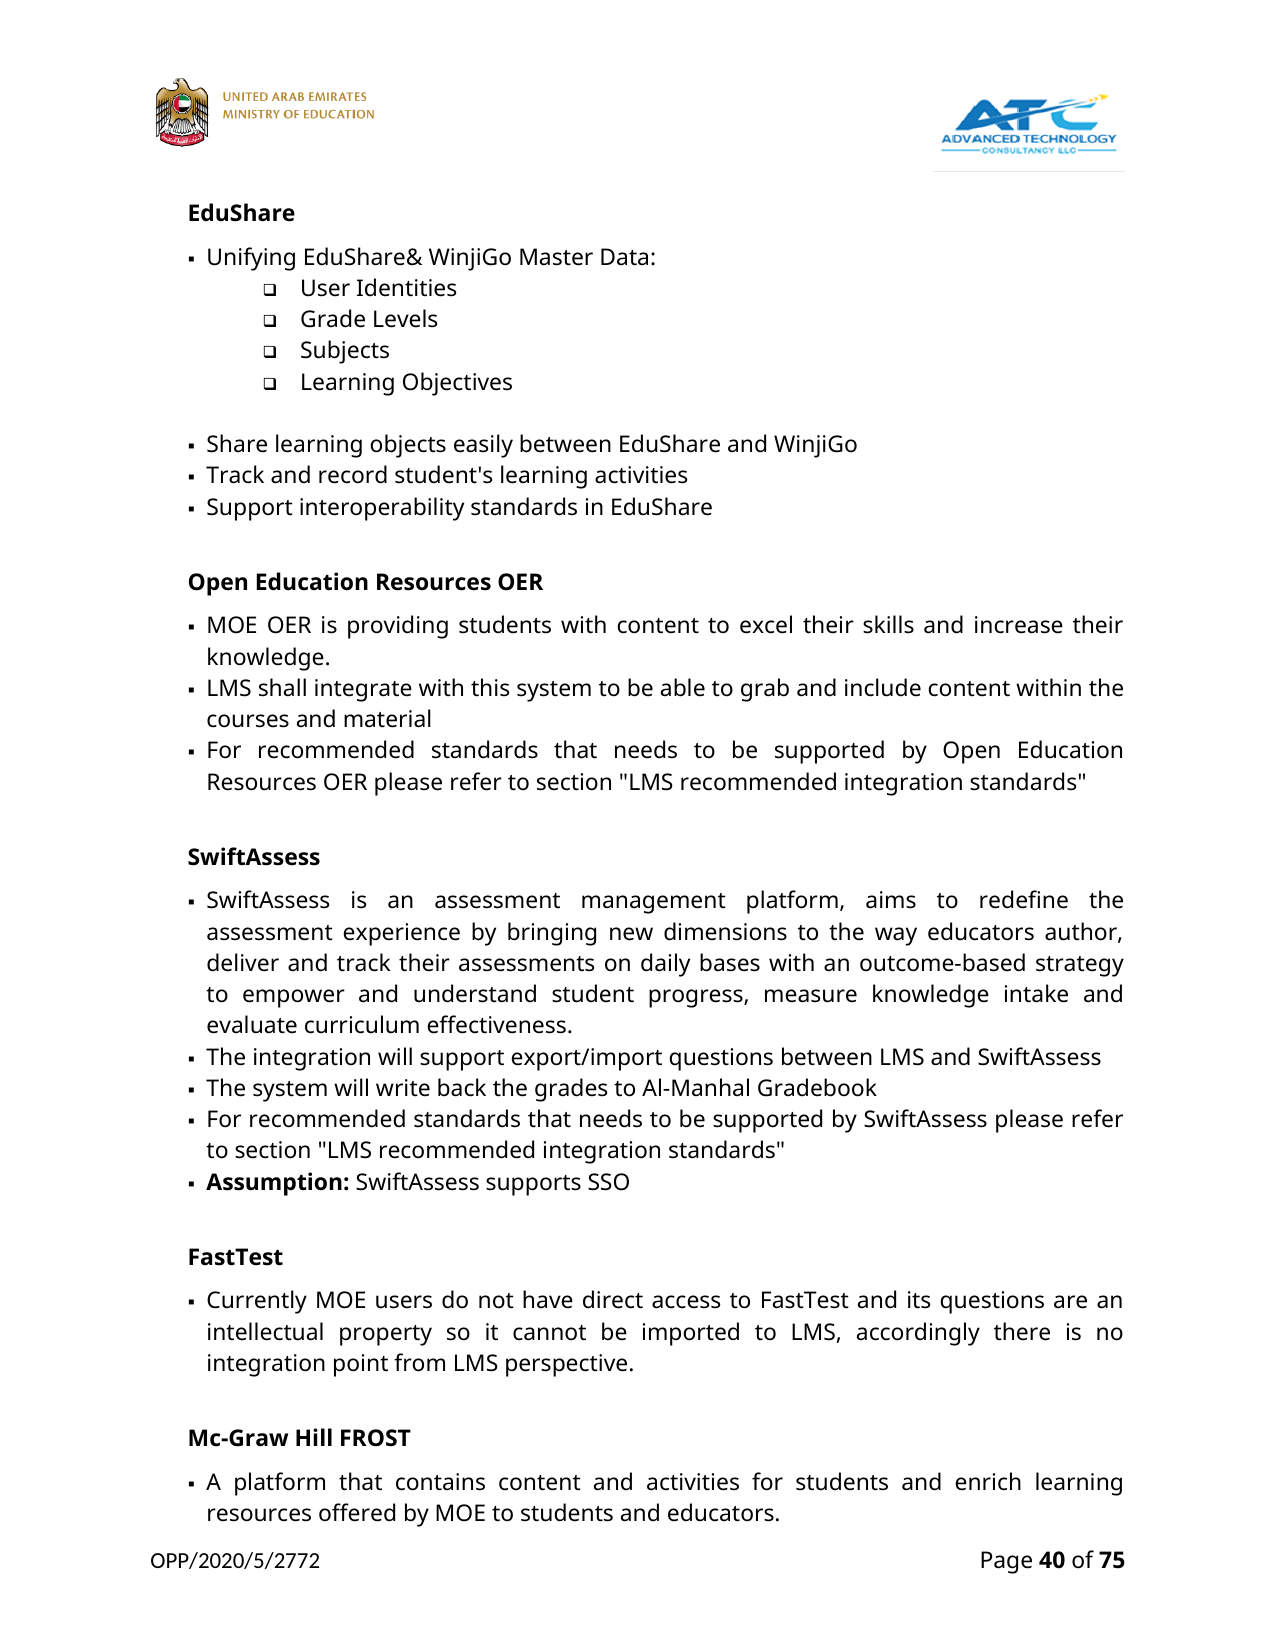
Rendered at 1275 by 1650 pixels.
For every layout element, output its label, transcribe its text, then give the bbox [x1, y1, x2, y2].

text Mc-Graw Hill FROST [187, 1422, 1125, 1453]
text Currently MOE users do not have direct access to FastTest and its questions are an intellectual property so it cannot be imported to LMS, accordingly there is no integration point from LMS perspective. [187, 1284, 1125, 1378]
text The integration will support export/import questions between LMS and SwiftAssess [187, 1041, 1125, 1072]
text Track and record student's learning activities [187, 459, 1125, 491]
text FastTest [187, 1241, 1125, 1272]
text The system will write back the grades to Al-Manhal Gradebook [187, 1072, 1125, 1103]
text SwiftAssess [187, 841, 1125, 872]
picture [932, 76, 1125, 172]
text MOE OER is providing students with content to excel their skills and increase their knowledge. [187, 609, 1125, 672]
text Assumption: SwiftAssess supports SSO [187, 1166, 1125, 1197]
text LMS shall integrate with this system to be able to grab and include content within the courses and material [187, 672, 1125, 734]
list Subjects [262, 334, 1125, 366]
text Support interoperability standards in EduShare [187, 491, 1125, 522]
text Open Education Resources OER [187, 566, 1125, 597]
list Grade Levels [262, 303, 1125, 334]
picture [150, 75, 376, 150]
text For recommended standards that needs to be supported by SwiftAssess please refer to section "LMS recommended integration standards" [187, 1103, 1125, 1166]
text A platform that contains content and activities for students and enrich learning resources offered by MOE to students and educators. [187, 1466, 1125, 1528]
text EduShare [187, 197, 1125, 228]
list Learning Objectives [262, 366, 1125, 397]
text Share learning objects easily between EduShare and WinjiGo [187, 428, 1125, 459]
text Unifying EduShare& WinjiGo Master Data: [187, 241, 1125, 272]
text SwiftAssess is an assessment management platform, aims to redefine the assessment experience by bringing new dimensions to the way educators author, deliver and track their assessments on daily bases with an outcome-based strategy to empower and understand student progress, measure knowledge intake and evaluate curriculum effectiveness. [187, 884, 1125, 1041]
list User Identities [262, 272, 1125, 303]
text For recommended standards that needs to be supported by Open Education Resources OER please refer to section "LMS recommended integration standards" [187, 734, 1125, 797]
